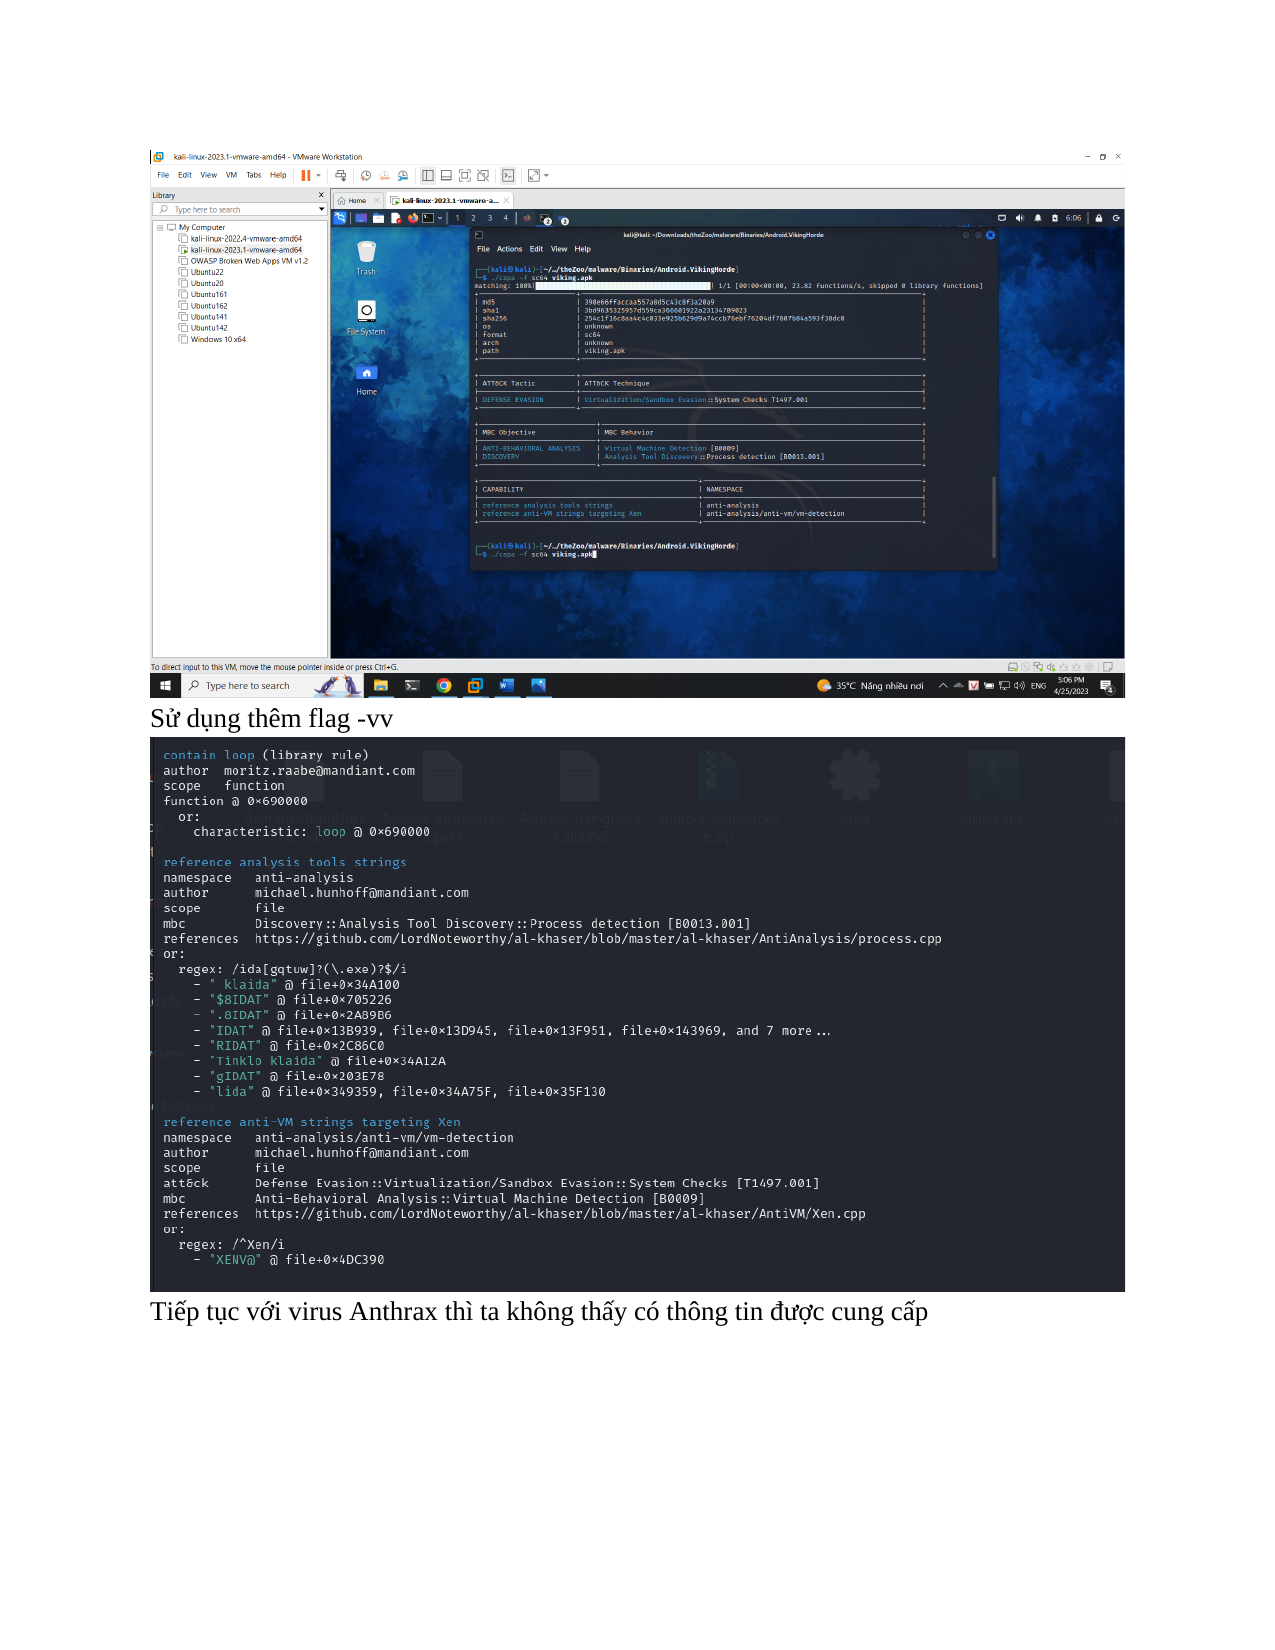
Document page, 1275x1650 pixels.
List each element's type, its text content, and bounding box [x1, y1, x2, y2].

picture [150, 737, 1125, 1292]
text Sử dụng thêm flag -vv [150, 702, 1125, 733]
picture [150, 150, 1125, 698]
text Tiếp tục với virus Anthrax thì ta không thấy có thông tin được cung cấp [150, 1296, 1125, 1327]
